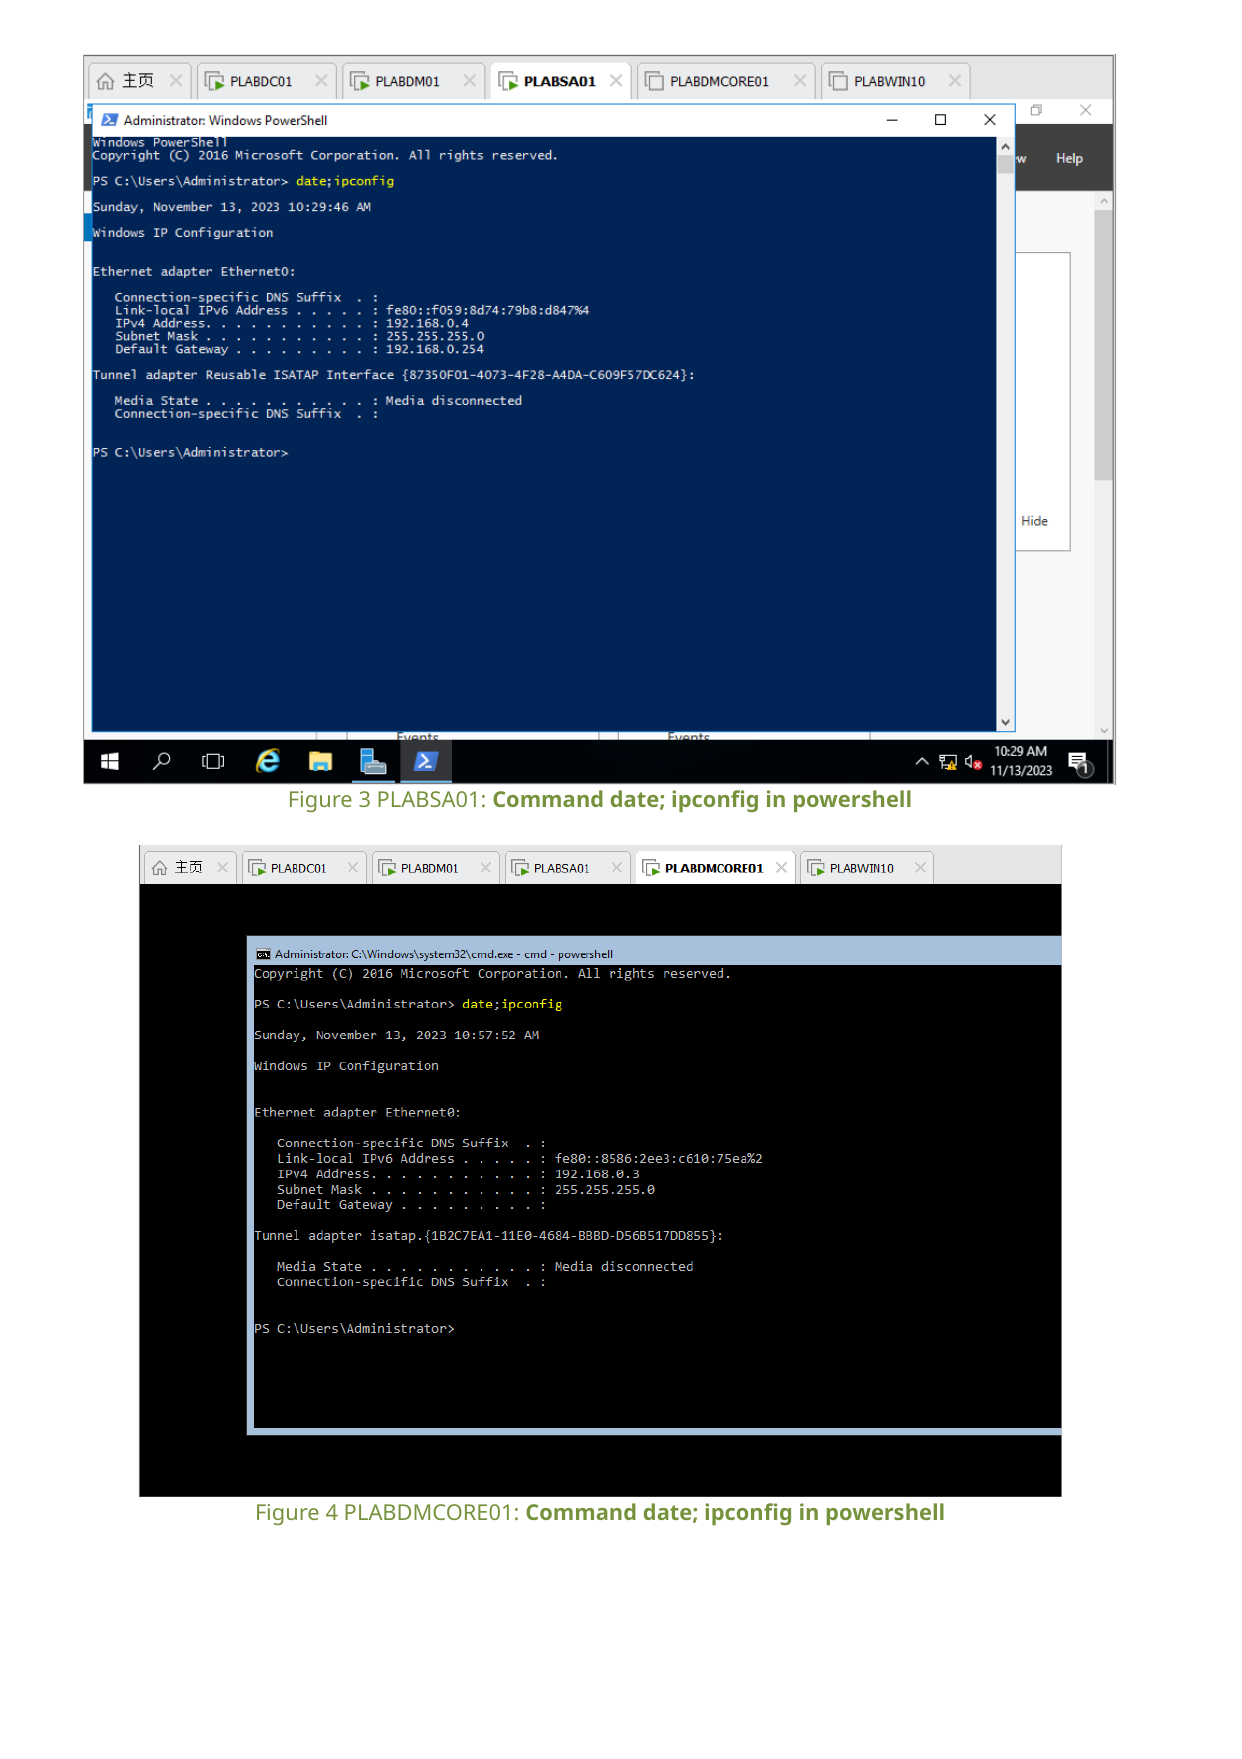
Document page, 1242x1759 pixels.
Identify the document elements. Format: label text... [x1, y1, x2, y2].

picture [138, 845, 1062, 1497]
text Figure 3 PLABSA01: Command date; ipconfig in powershell [46, 784, 1154, 814]
text Figure 4 PLABDMCORE01: Command date; ipconfig in powershell [46, 1497, 1154, 1527]
picture [83, 54, 1117, 785]
